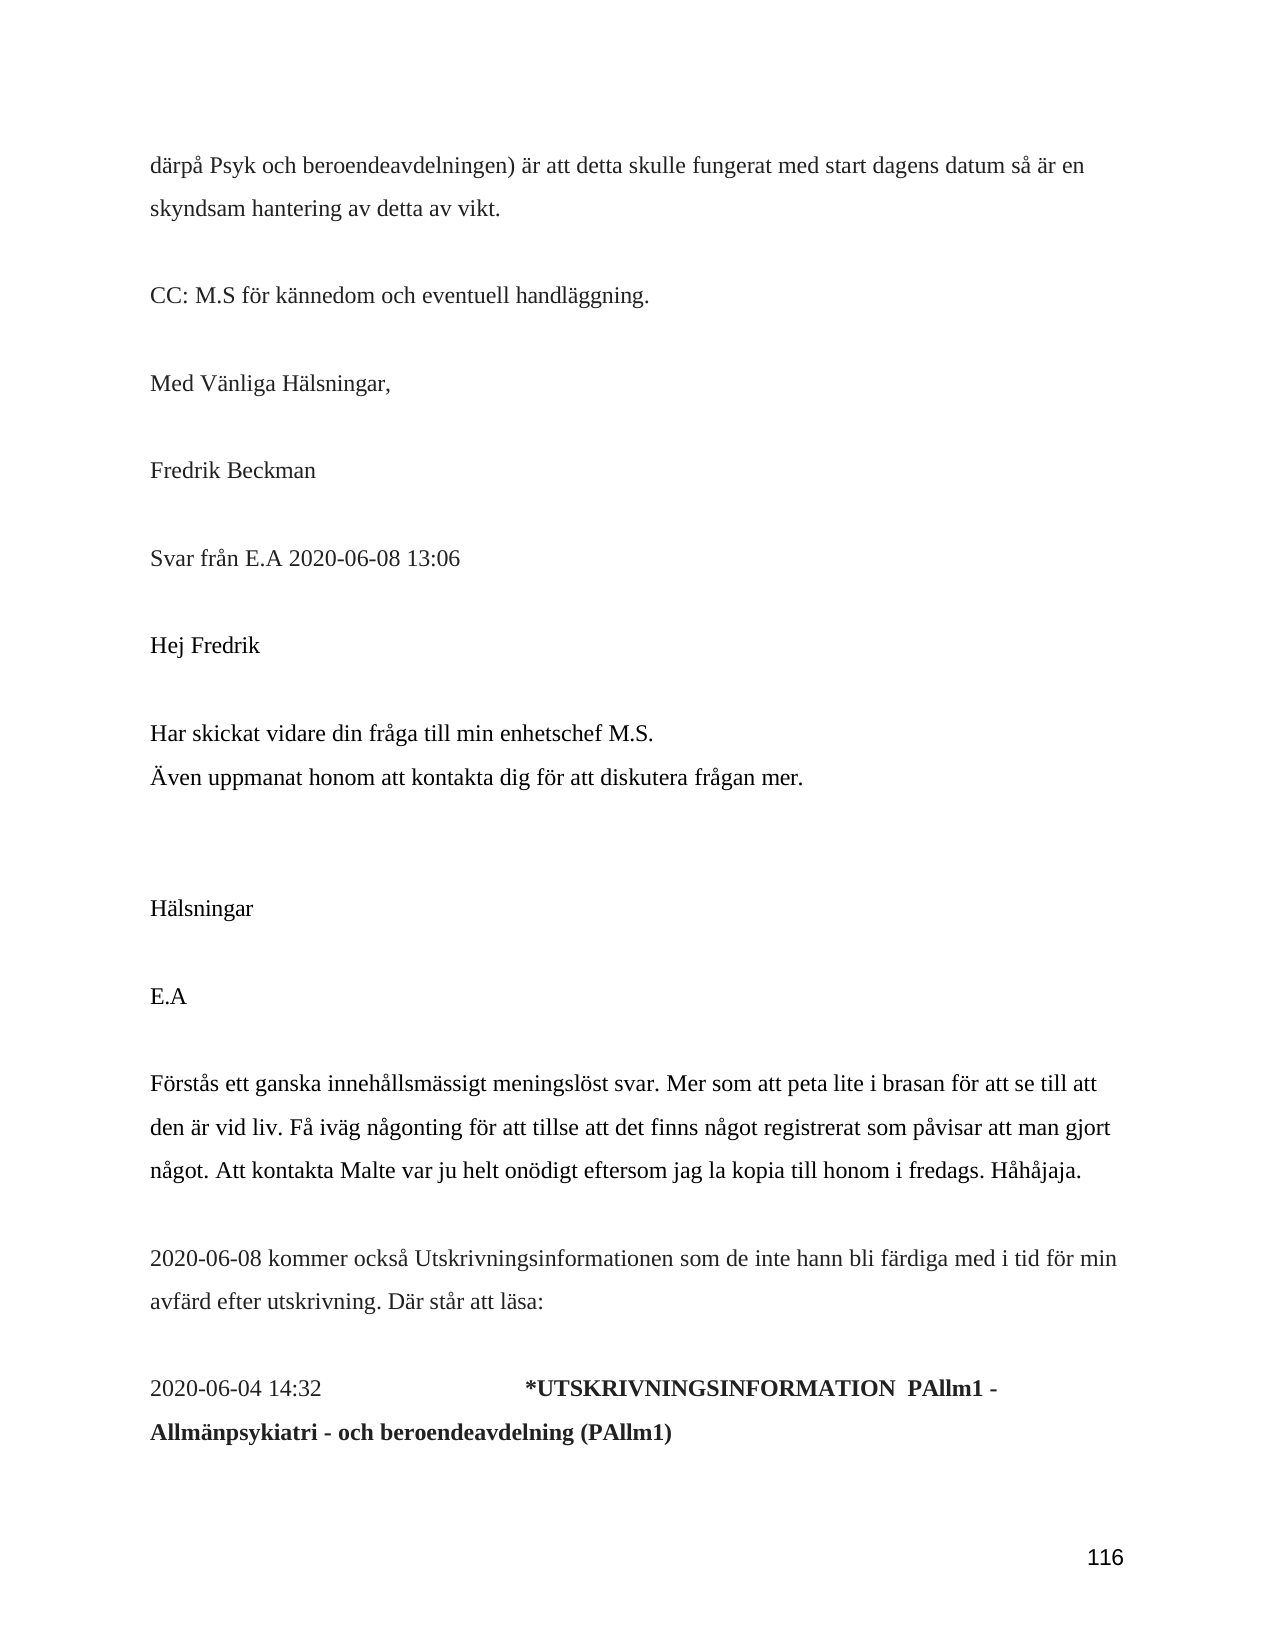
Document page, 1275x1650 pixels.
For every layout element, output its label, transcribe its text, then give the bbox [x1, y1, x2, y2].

text 2020-06-04 14:32 *UTSKRIVNINGSINFORMATION PAllm1 - [150, 1374, 1139, 1402]
text CC: M.S för kännedom och eventuell handläggning. [150, 281, 1139, 309]
subtitle Allmänpsykiatri - och beroendeavdelning (PAllm1) [150, 1418, 1139, 1446]
text Svar från E.A 2020-06-08 13:06 [150, 544, 1139, 572]
text Även uppmanat honom att kontakta dig för att diskutera frågan mer. [150, 763, 1139, 791]
text Förstås ett ganska innehållsmässigt meningslöst svar. Mer som att peta lite i brasan för att se till att den är vid liv. Få iväg någonting för att tillse att det finns något registrerat som påvisar att man gjort något. Att kontakta Malte var ju helt onödigt eftersom jag la kopia till honom i fredags. Håhåjaja. [150, 1069, 1120, 1184]
text 2020-06-08 kommer också Utskrivningsinformationen som de inte hann bli färdiga med i tid för min avfärd efter utskrivning. Där står att läsa: [150, 1243, 1139, 1315]
text E.A [150, 982, 1139, 1009]
text Med Vänliga Hälsningar, [150, 369, 1139, 396]
text Hälsningar [150, 894, 1139, 922]
text Fredrik Beckman [150, 456, 1139, 484]
text Hej Fredrik [150, 632, 1139, 659]
text därpå Psyk och beroendeavdelningen) är att detta skulle fungerat med start dagens datum så är en skyndsam hantering av detta av vikt. [150, 151, 1139, 222]
text Har skickat vidare din fråga till min enhetschef M.S. [150, 719, 1139, 747]
